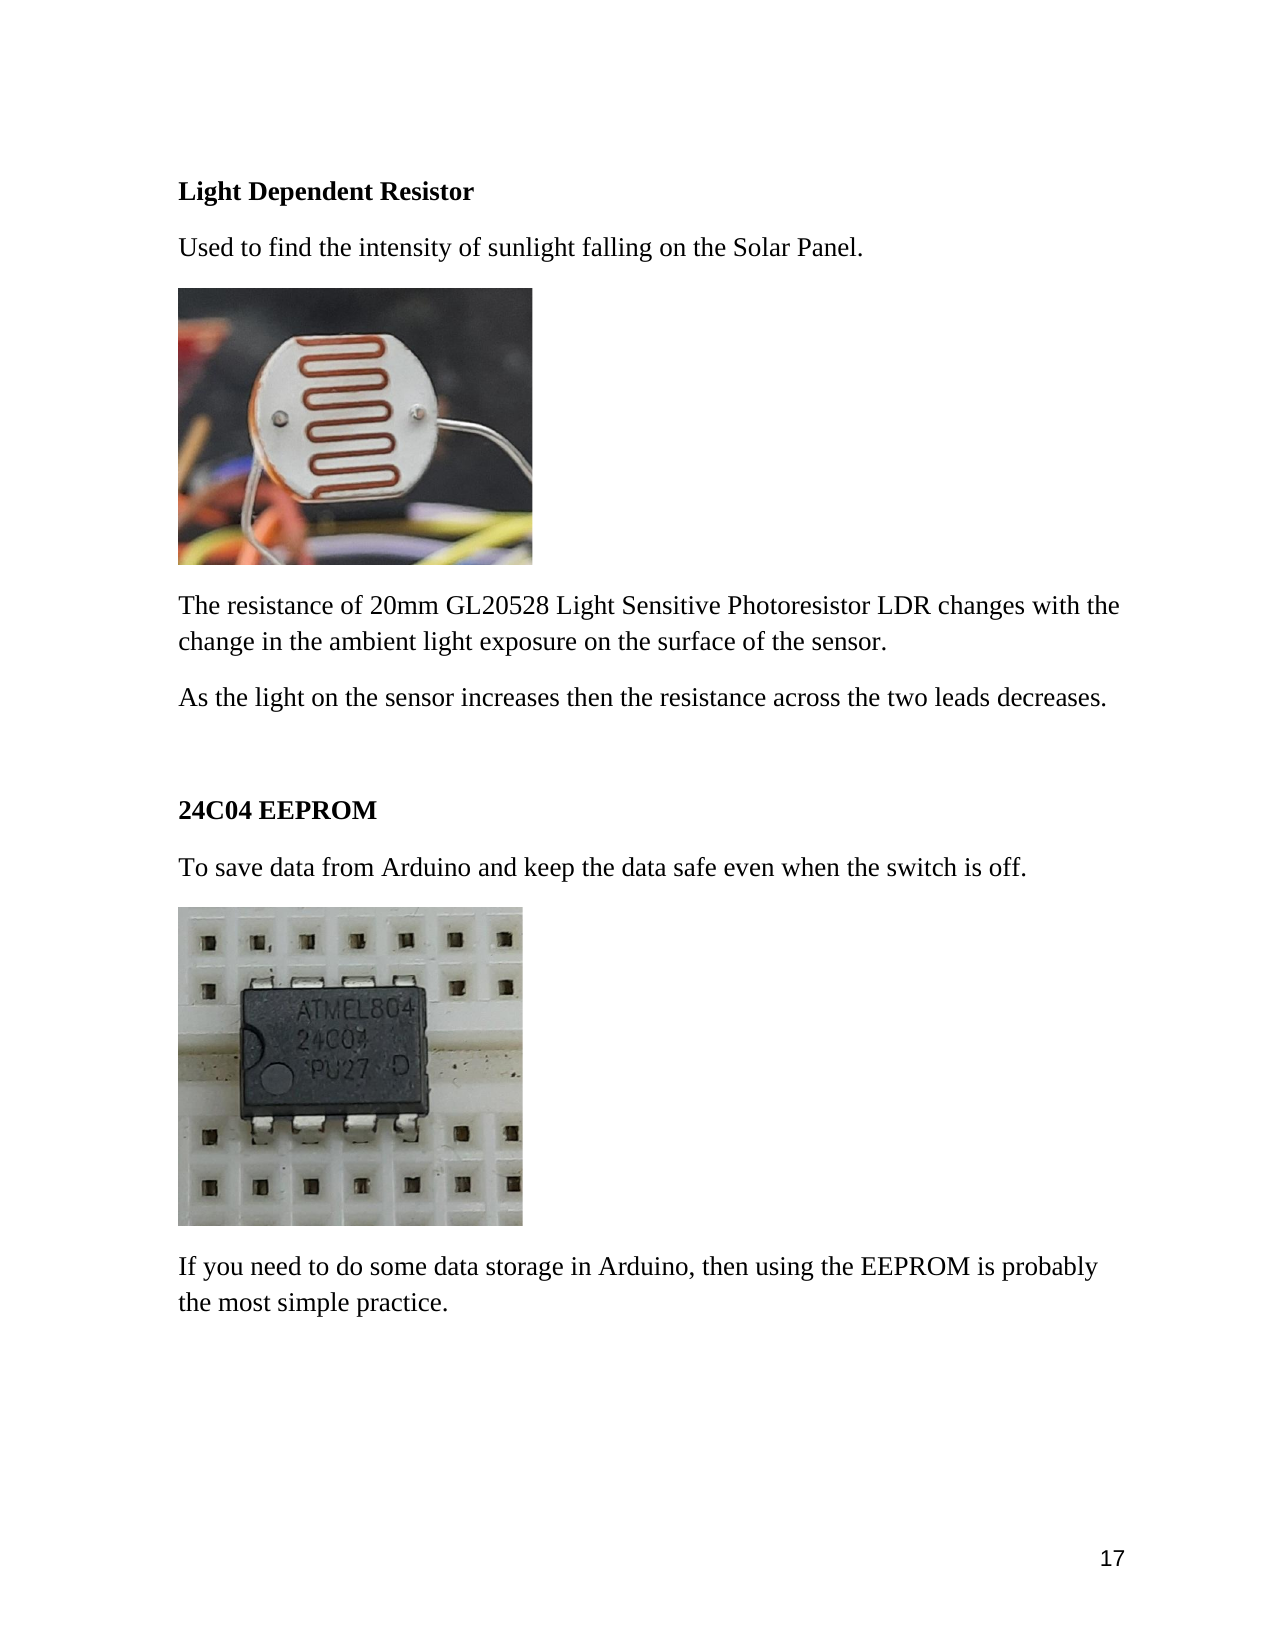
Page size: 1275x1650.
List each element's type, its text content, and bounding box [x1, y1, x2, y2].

text As the light on the sensor increases then the resistance across the two leads decreases. [178, 681, 1125, 712]
text 24C04 EEPROM [178, 794, 1125, 825]
text The resistance of 20mm GL20528 Light Sensitive Photoresistor LDR changes with the change in the ambient light exposure on the surface of the sensor. [178, 589, 1125, 656]
text Used to find the intensity of sunlight falling on the Solar Panel. [178, 232, 1125, 263]
text If you need to do some data storage in Arduino, then using the EEPROM is probably the most simple practice. [178, 1250, 1125, 1317]
picture [178, 907, 523, 1226]
text Light Dependent Resistor [178, 175, 1125, 206]
picture [178, 288, 533, 565]
text To save data from Arduino and keep the data safe even when the switch is off. [178, 851, 1125, 882]
